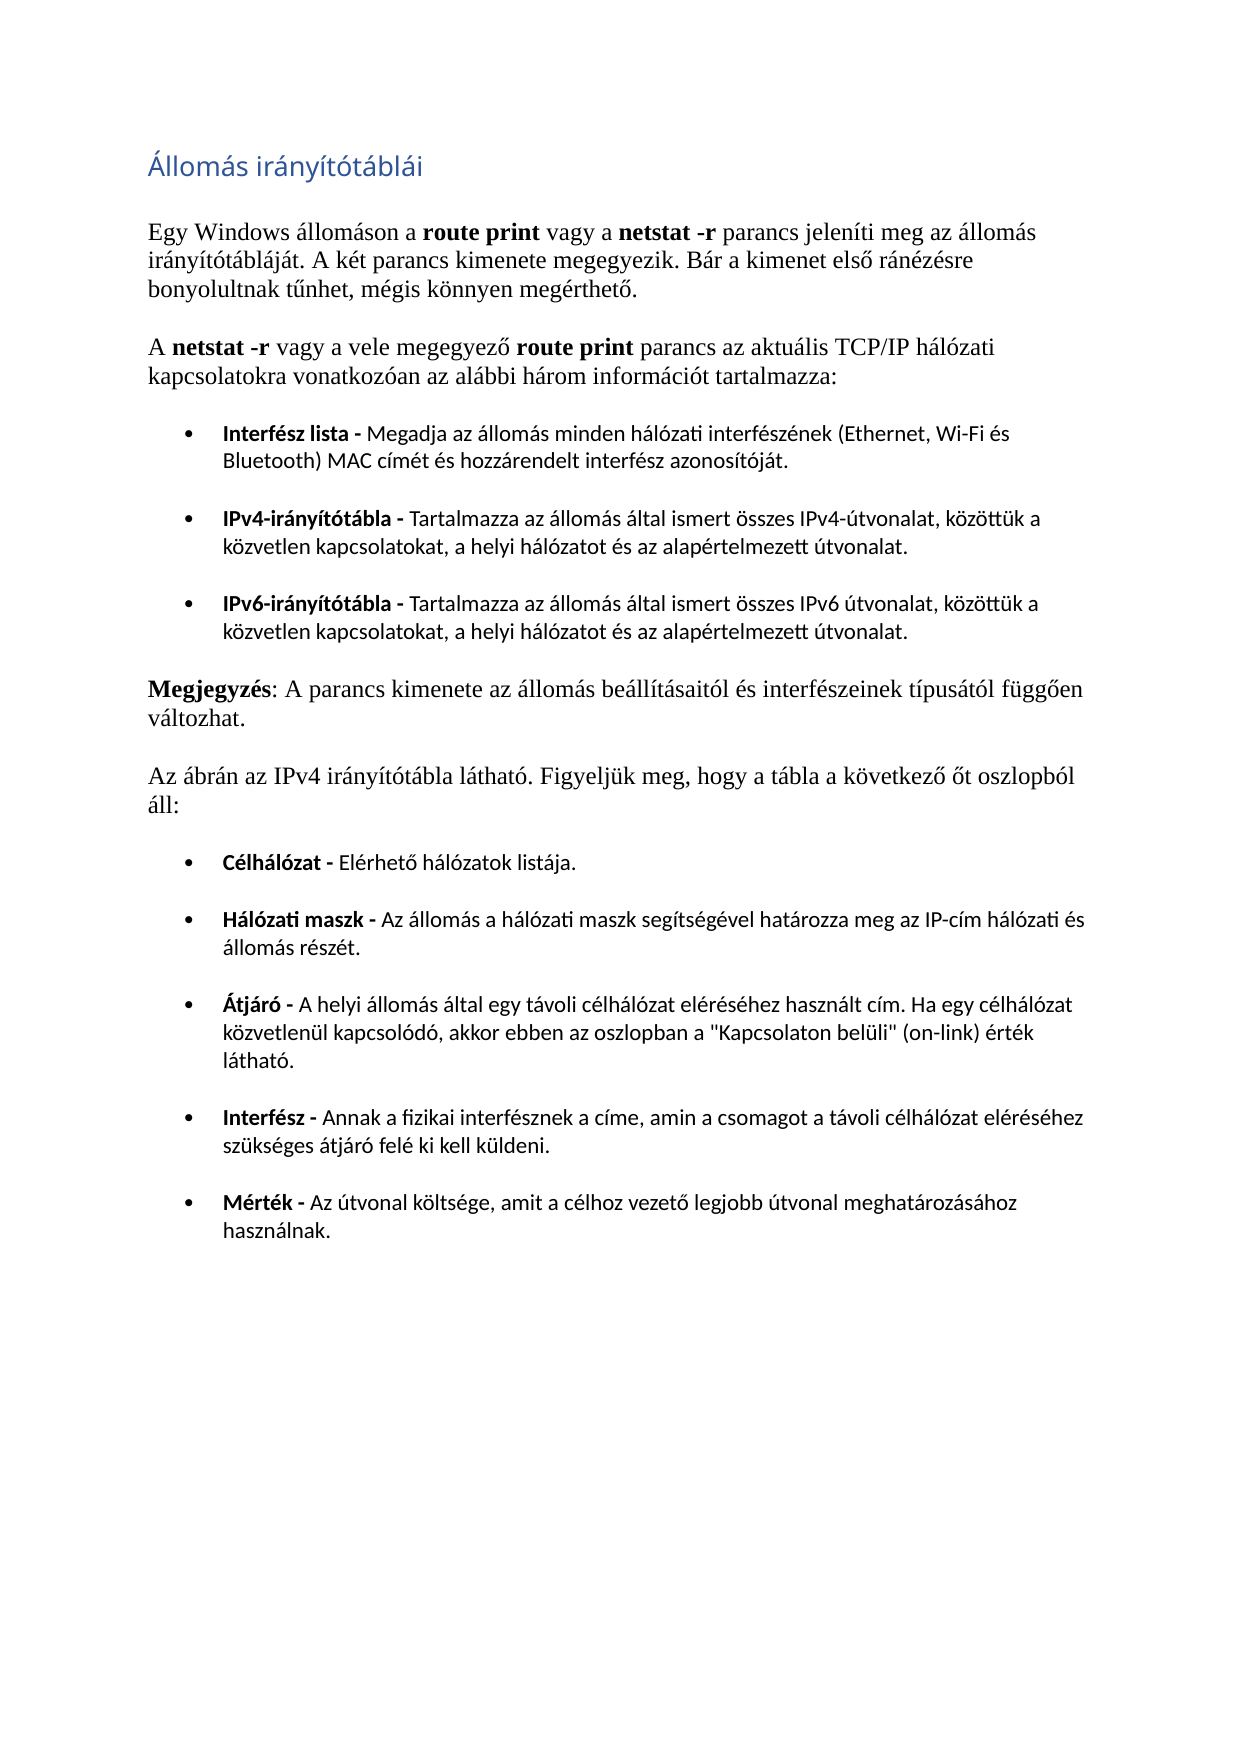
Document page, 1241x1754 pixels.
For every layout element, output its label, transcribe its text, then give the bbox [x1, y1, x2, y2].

text Megjegyzés: A parancs kimenete az állomás beállításaitól és interfészeinek típusától függően változhat. [148, 674, 1093, 732]
list Hálózati maszk - Az állomás a hálózati maszk segítségével határozza meg az IP-cím hálózati és állomás részét. [185, 905, 1093, 961]
list Mérték - Az útvonal költsége, amit a célhoz vezető legjobb útvonal meghatározásához használnak. [185, 1188, 1093, 1244]
list IPv4-irányítótábla - Tartalmazza az állomás által ismert összes IPv4-útvonalat, közöttük a közvetlen kapcsolatokat, a helyi hálózatot és az alapértelmezett útvonalat. [185, 504, 1093, 560]
list Interfész - Annak a fizikai interfésznek a címe, amin a csomagot a távoli célhálózat eléréséhez szükséges átjáró felé ki kell küldeni. [185, 1103, 1093, 1159]
text A netstat -r vagy a vele megegyező route print parancs az aktuális TCP/IP hálózati kapcsolatokra vonatkozóan az alábbi három információt tartalmazza: [148, 332, 1093, 389]
subtitle Állomás irányítótáblái [148, 148, 1093, 184]
list Átjáró - A helyi állomás által egy távoli célhálózat eléréséhez használt cím. Ha egy célhálózat közvetlenül kapcsolódó, akkor ebben az oszlopban a "Kapcsolaton belüli" (on-link) érték látható. [185, 990, 1093, 1074]
text Egy Windows állomáson a route print vagy a netstat -r parancs jeleníti meg az állomás irányítótábláját. A két parancs kimenete megegyezik. Bár a kimenet első ránézésre bonyolultnak tűnhet, mégis könnyen megérthető. [148, 217, 1093, 303]
list Interfész lista - Megadja az állomás minden hálózati interfészének (Ethernet, Wi-Fi és Bluetooth) MAC címét és hozzárendelt interfész azonosítóját. [185, 419, 1093, 475]
text Az ábrán az IPv4 irányítótábla látható. Figyeljük meg, hogy a tábla a következő őt oszlopból áll: [148, 761, 1093, 818]
list Célhálózat - Elérhető hálózatok listája. [185, 848, 1093, 876]
list IPv6-irányítótábla - Tartalmazza az állomás által ismert összes IPv6 útvonalat, közöttük a közvetlen kapcsolatokat, a helyi hálózatot és az alapértelmezett útvonalat. [185, 589, 1093, 645]
